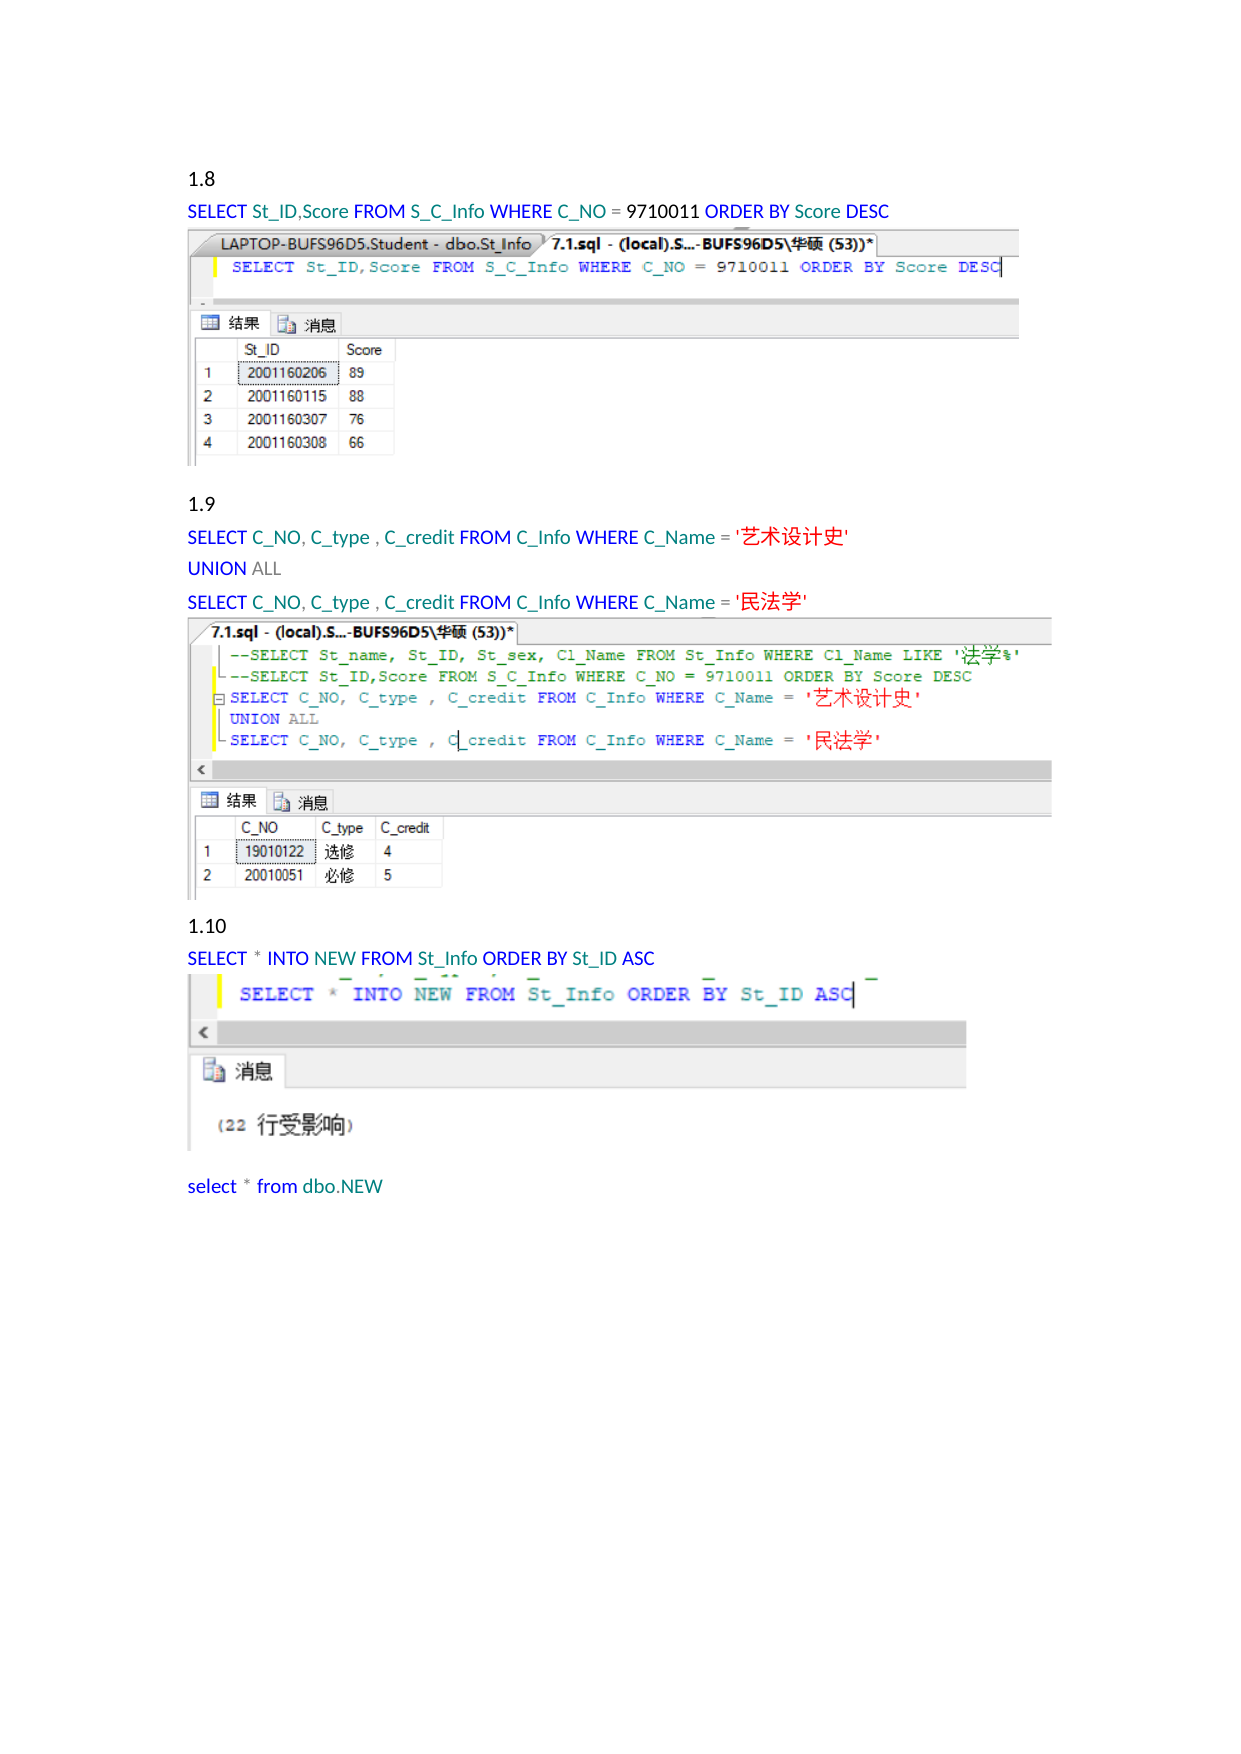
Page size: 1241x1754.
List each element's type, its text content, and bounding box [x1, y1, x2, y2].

text 1.9 [187, 487, 1053, 519]
text UNION ALL [187, 552, 1053, 584]
picture [187, 227, 1019, 466]
text select * from dbo.NEW [187, 1169, 1053, 1202]
text 1.10 [187, 909, 1053, 942]
picture [187, 974, 967, 1151]
text SELECT C_NO, C_type , C_credit FROM C_Info WHERE C_Name = '艺术设计史' [187, 519, 1053, 552]
text 1.8 [187, 162, 1053, 194]
text SELECT C_NO, C_type , C_credit FROM C_Info WHERE C_Name = '民法学' [187, 584, 1053, 617]
text SELECT * INTO NEW FROM St_Info ORDER BY St_ID ASC [187, 942, 1053, 974]
picture [187, 617, 1052, 900]
text SELECT St_ID,Score FROM S_C_Info WHERE C_NO = 9710011 ORDER BY Score DESC [187, 194, 1053, 227]
